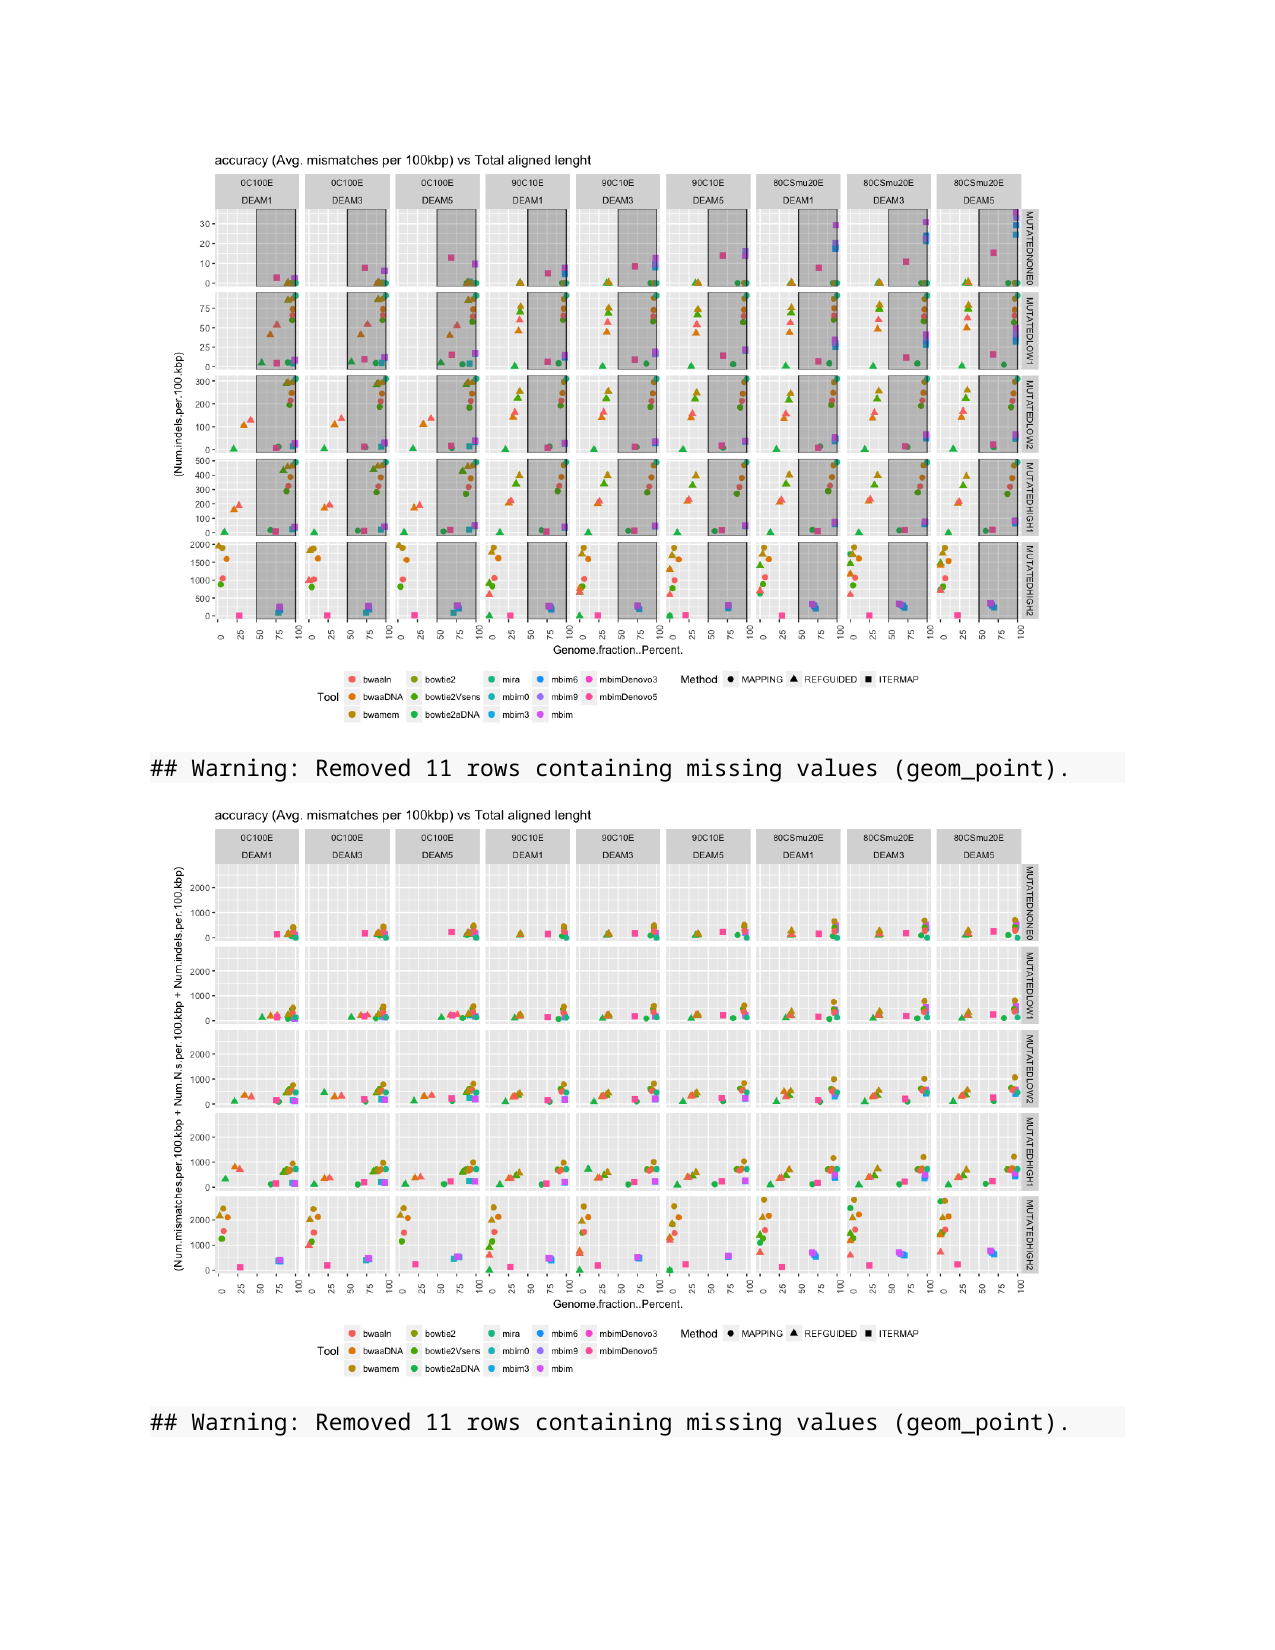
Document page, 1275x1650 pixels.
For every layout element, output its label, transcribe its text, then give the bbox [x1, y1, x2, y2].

picture [168, 150, 1044, 734]
picture [168, 804, 1044, 1388]
text ## Warning: Removed 11 rows containing missing values (geom_point). [150, 752, 1125, 783]
text ## Warning: Removed 11 rows containing missing values (geom_point). [150, 1406, 1125, 1437]
